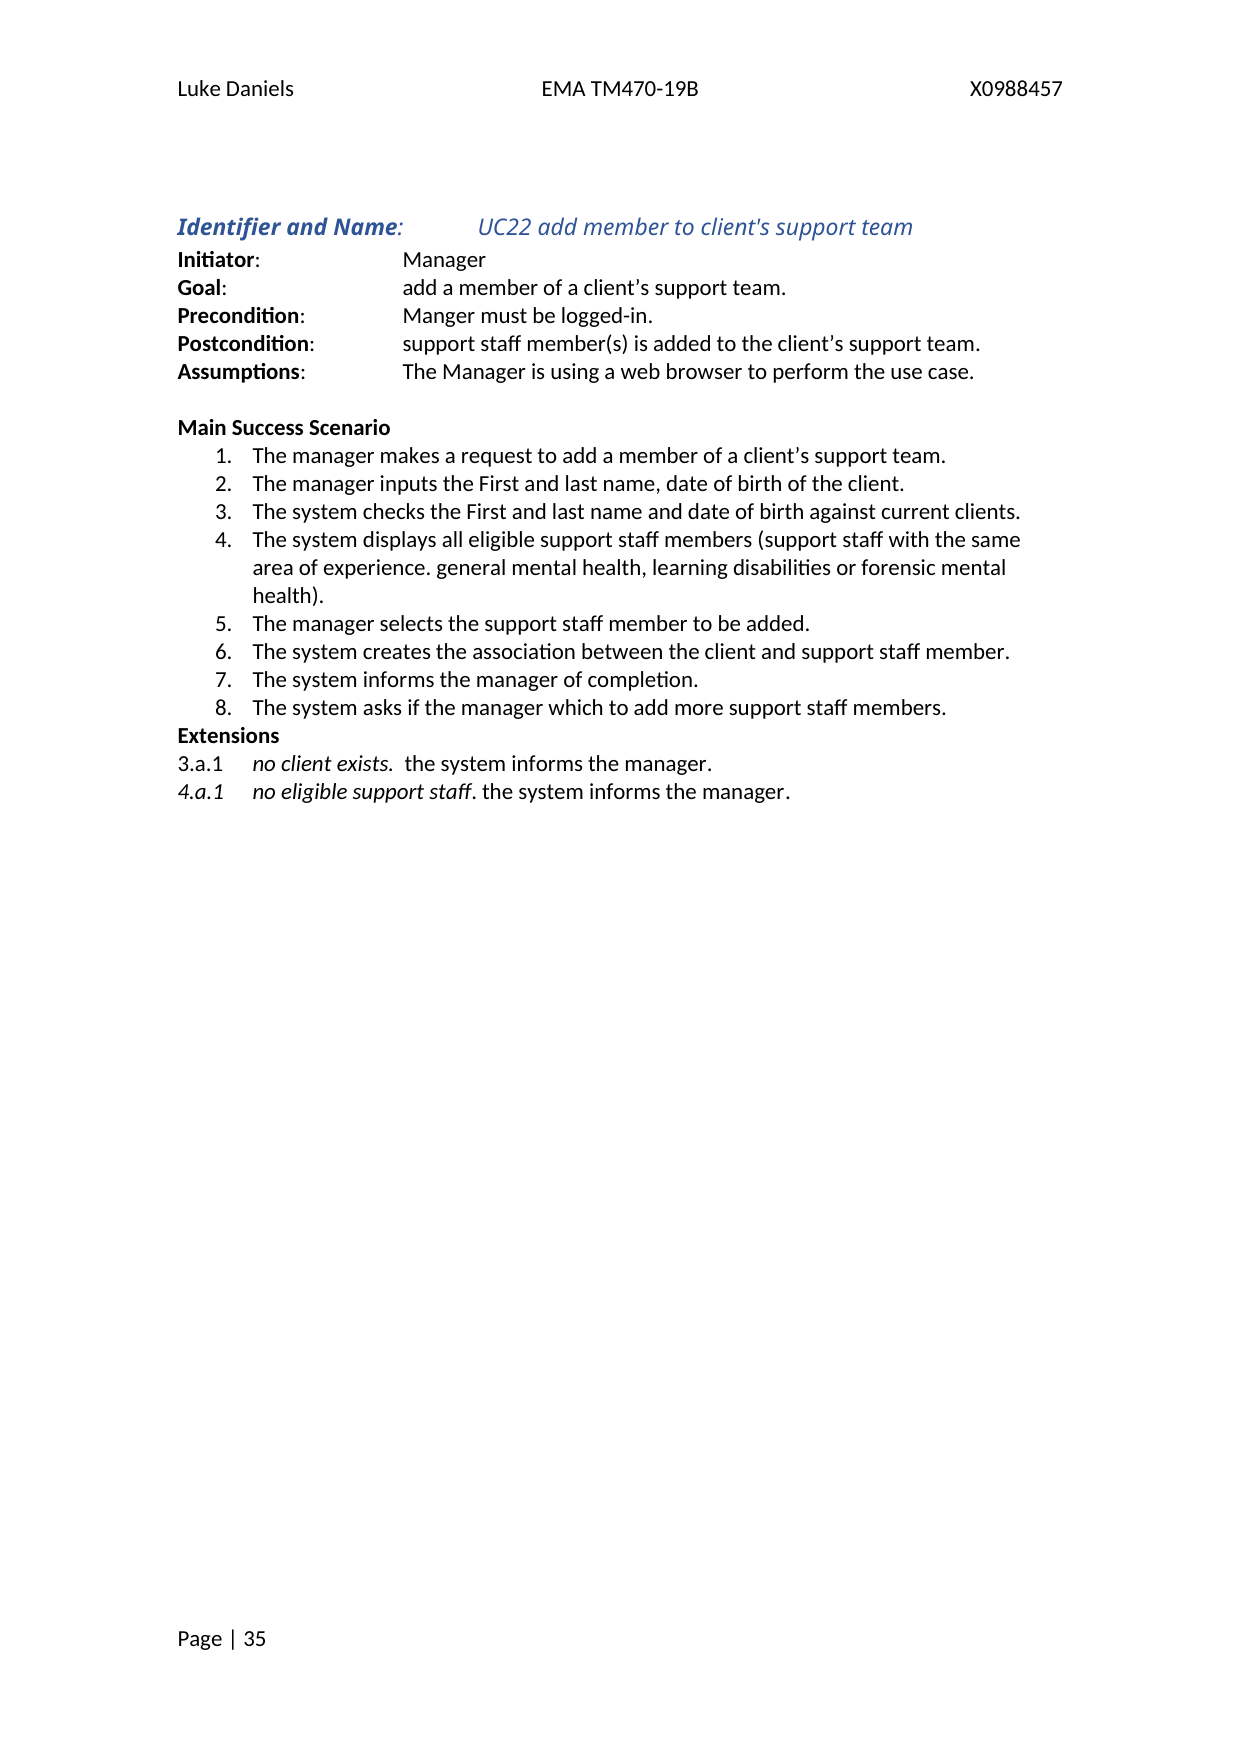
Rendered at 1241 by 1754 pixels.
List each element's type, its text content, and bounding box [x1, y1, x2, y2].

list The system checks the First and last name and date of birth against current clients. [215, 497, 1063, 525]
text Goal: add a member of a client’s support team. [177, 273, 1063, 301]
text 3.a.1 no client exists. the system informs the manager. [177, 749, 1063, 777]
text Main Success Scenario [177, 413, 1063, 441]
list The manager selects the support staff member to be added. [215, 609, 1063, 637]
subtitle Identifier and Name: UC22 add member to client's support team [177, 211, 1063, 242]
text Initiator: Manager [177, 245, 1063, 273]
list The system asks if the manager which to add more support staff members. [215, 693, 1063, 721]
text Precondition: Manger must be logged-in. [177, 301, 1063, 329]
text Postcondition: support staff member(s) is added to the client’s support team. [177, 329, 1063, 357]
text Extensions [177, 721, 1063, 749]
list The system displays all eligible support staff members (support staff with the same area of experience. general mental health, learning disabilities or forensic mental health). [215, 525, 1063, 609]
list The manager makes a request to add a member of a client’s support team. [215, 441, 1063, 469]
text Assumptions: The Manager is using a web browser to perform the use case. [177, 357, 1063, 385]
list The system informs the manager of completion. [215, 665, 1063, 693]
list The system creates the association between the client and support staff member. [215, 637, 1063, 665]
text 4.a.1 no eligible support staff. the system informs the manager. [177, 777, 1063, 805]
list The manager inputs the First and last name, date of birth of the client. [215, 469, 1063, 497]
